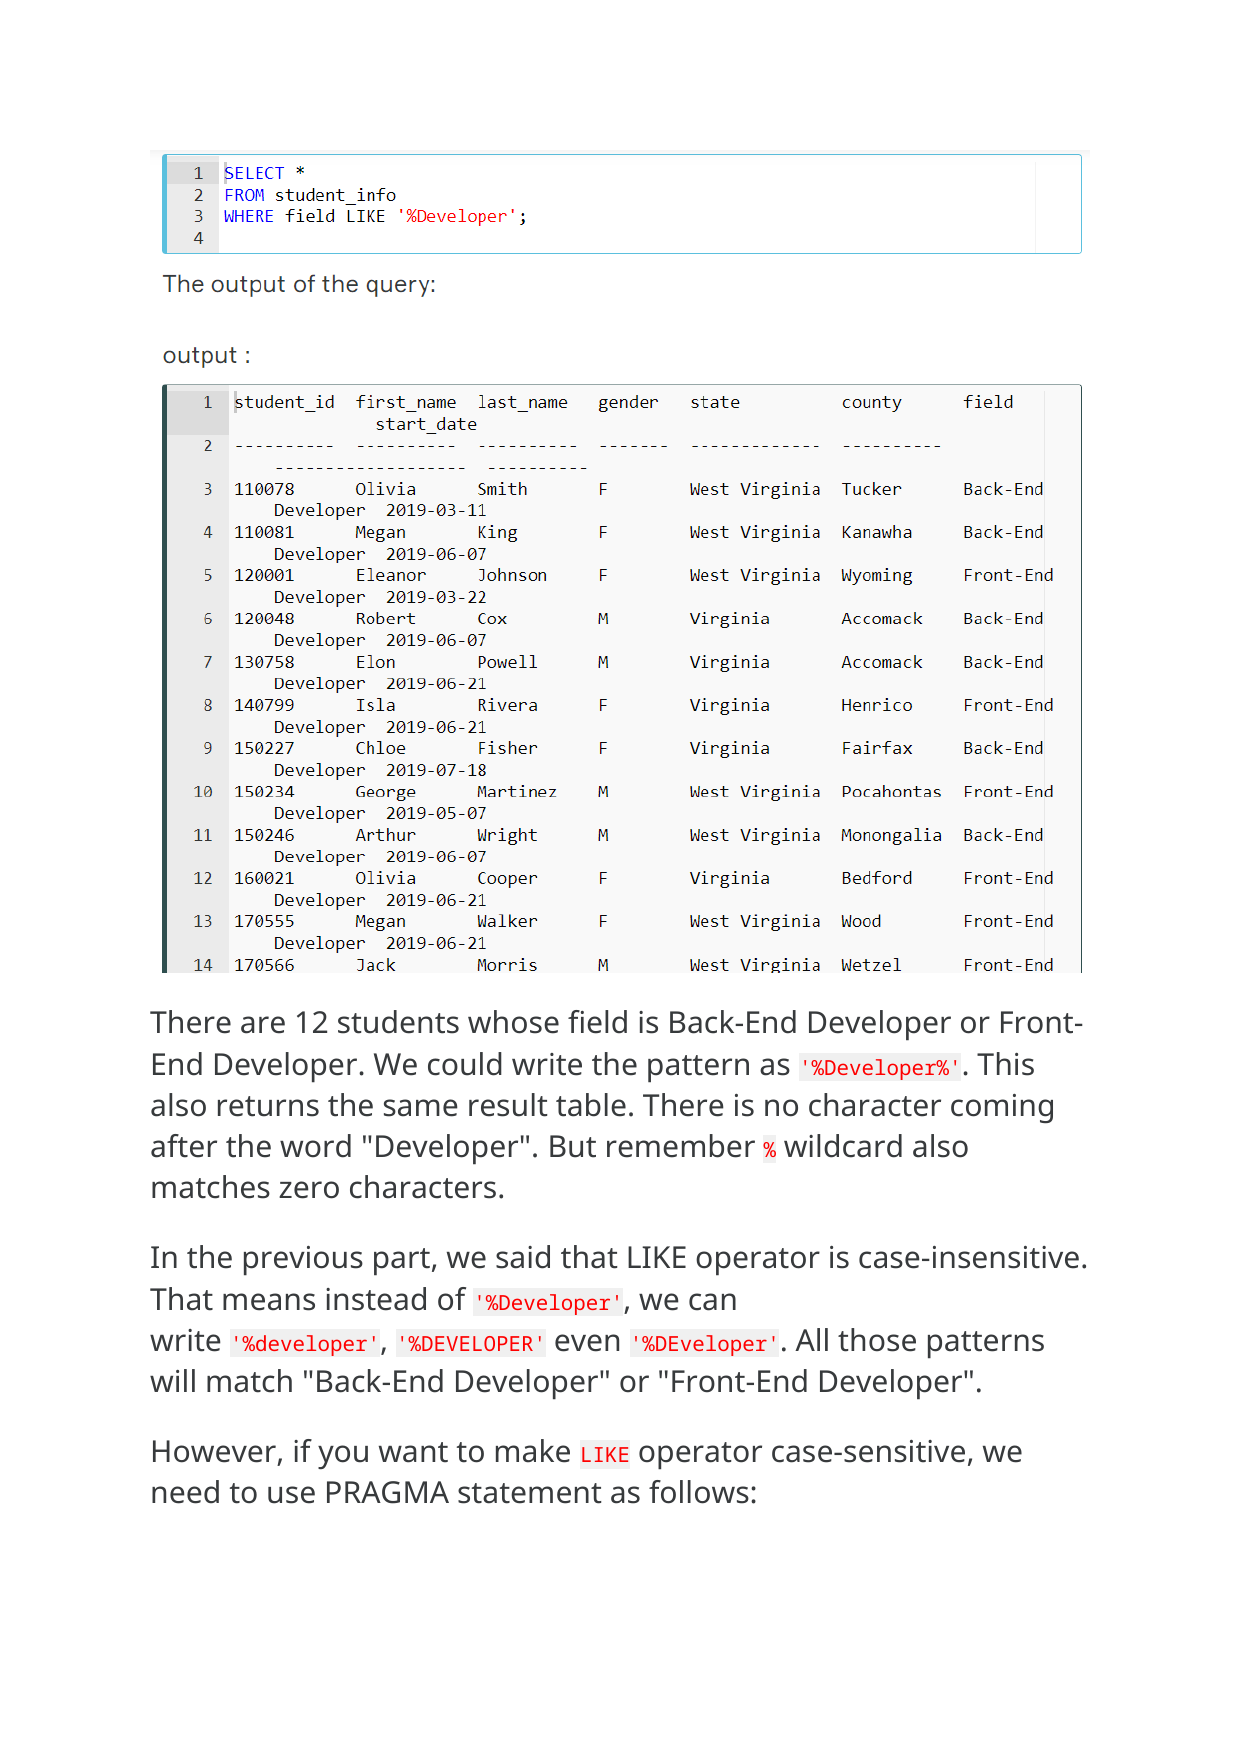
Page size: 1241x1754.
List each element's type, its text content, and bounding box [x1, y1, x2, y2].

picture [150, 150, 1090, 973]
text There are 12 students whose field is Back-End Developer or Front-End Developer. We could write the pattern as '%Developer%'. This also returns the same result table. There is no character coming after the word "Developer". But remember % wildcard also matches zero characters. [150, 1002, 1090, 1207]
text In the previous part, we said that LIKE operator is case-insensitive. That means instead of '%Developer', we can write '%developer', '%DEVELOPER' even '%DEveloper'. All those patterns will match "Back-End Developer" or "Front-End Developer". [150, 1237, 1090, 1401]
text However, if you want to make LIKE operator case-sensitive, we need to use PRAGMA statement as follows: [150, 1430, 1090, 1513]
